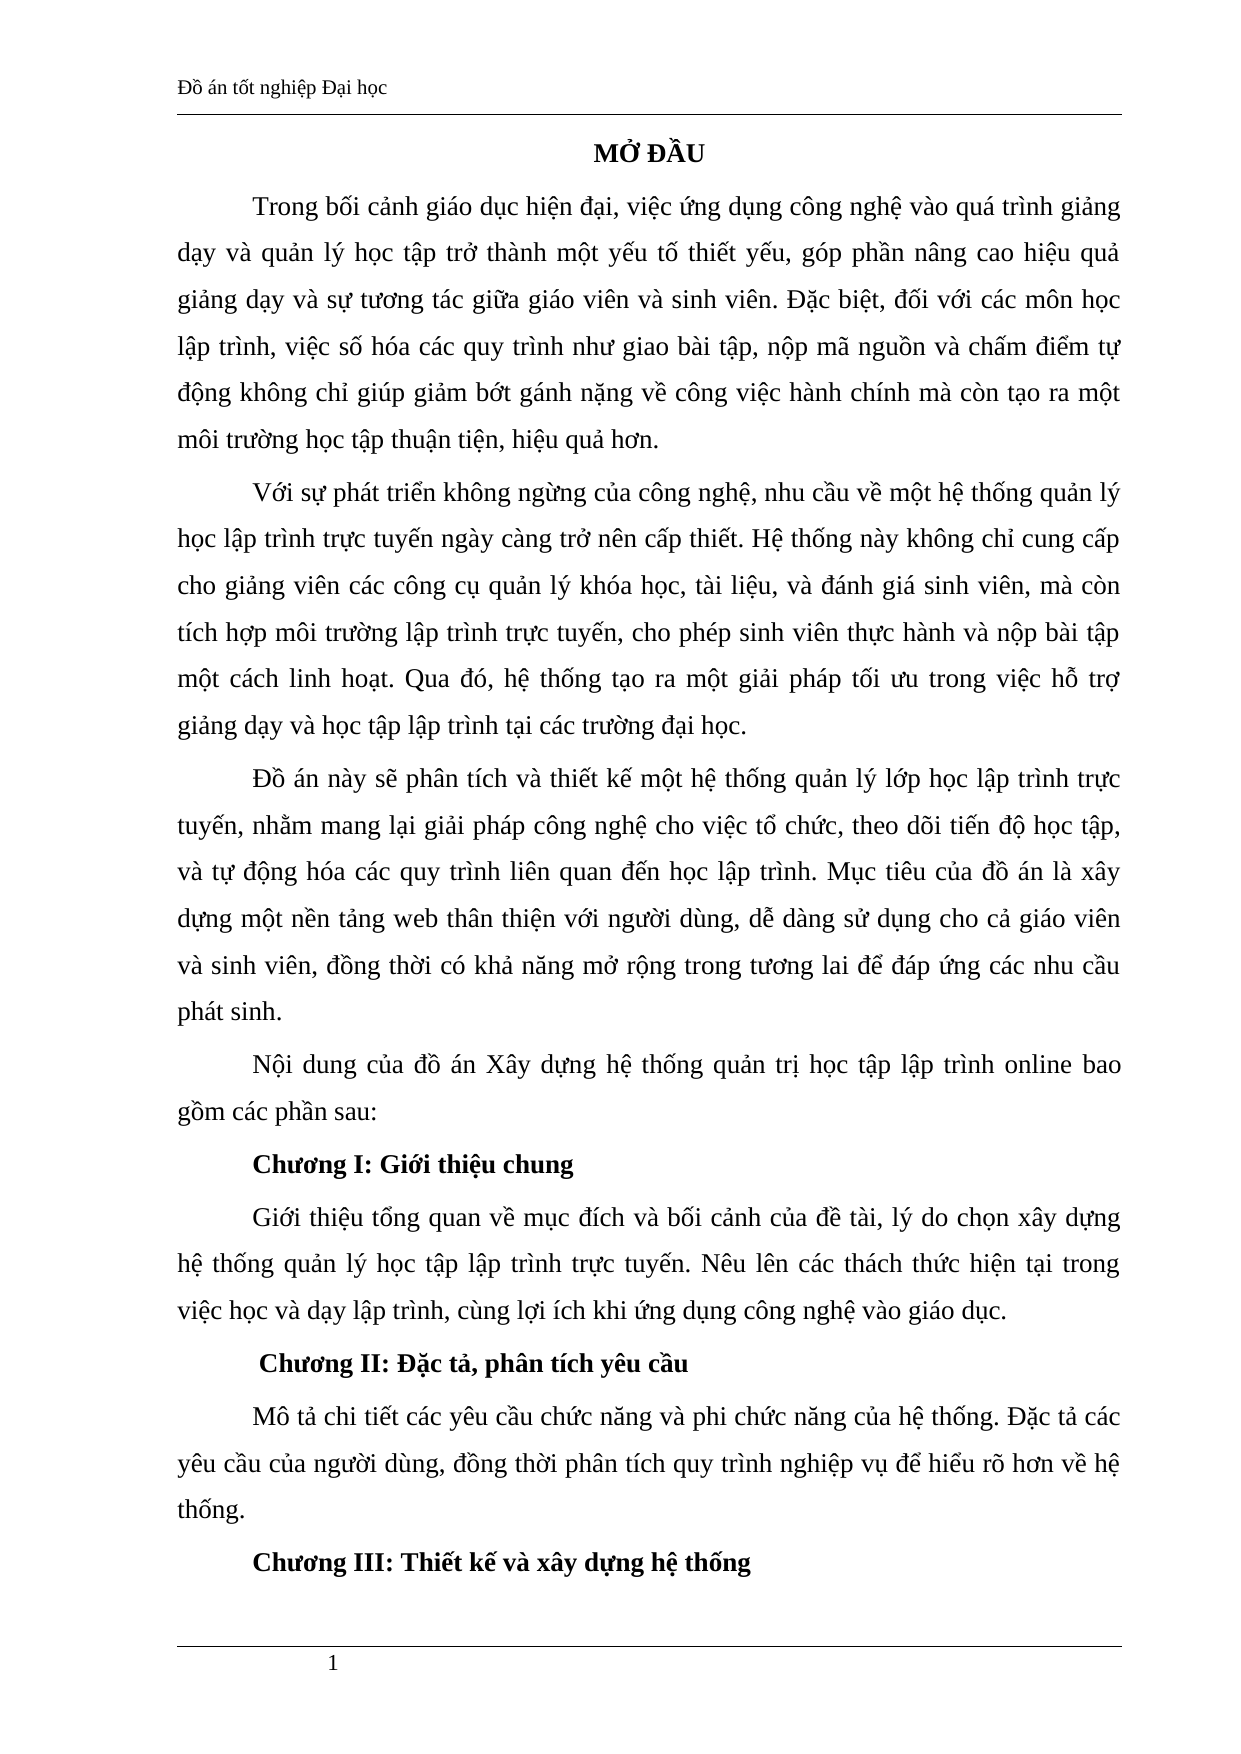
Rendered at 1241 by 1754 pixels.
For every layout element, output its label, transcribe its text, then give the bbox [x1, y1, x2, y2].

text Mô tả chi tiết các yêu cầu chức năng và phi chức năng của hệ thống. Đặc tả các yêu cầu của người dùng, đồng thời phân tích quy trình nghiệp vụ để hiểu rõ hơn về hệ thống. [177, 1400, 1122, 1524]
text Với sự phát triển không ngừng của công nghệ, nhu cầu về một hệ thống quản lý học lập trình trực tuyến ngày càng trở nên cấp thiết. Hệ thống này không chỉ cung cấp cho giảng viên các công cụ quản lý khóa học, tài liệu, và đánh giá sinh viên, mà còn tích hợp môi trường lập trình trực tuyến, cho phép sinh viên thực hành và nộp bài tập một cách linh hoạt. Qua đó, hệ thống tạo ra một giải pháp tối ưu trong việc hỗ trợ giảng dạy và học tập lập trình tại các trường đại học. [177, 476, 1122, 740]
text Đồ án này sẽ phân tích và thiết kế một hệ thống quản lý lớp học lập trình trực tuyến, nhằm mang lại giải pháp công nghệ cho việc tổ chức, theo dõi tiến độ học tập, và tự động hóa các quy trình liên quan đến học lập trình. Mục tiêu của đồ án là xây dựng một nền tảng web thân thiện với người dùng, dễ dàng sử dụng cho cả giáo viên và sinh viên, đồng thời có khả năng mở rộng trong tương lai để đáp ứng các nhu cầu phát sinh. [177, 762, 1122, 1027]
subtitle MỞ ĐẦU [177, 137, 1122, 168]
text Trong bối cảnh giáo dục hiện đại, việc ứng dụng công nghệ vào quá trình giảng dạy và quản lý học tập trở thành một yếu tố thiết yếu, góp phần nâng cao hiệu quả giảng dạy và sự tương tác giữa giáo viên và sinh viên. Đặc biệt, đối với các môn học lập trình, việc số hóa các quy trình như giao bài tập, nộp mã nguồn và chấm điểm tự động không chỉ giúp giảm bớt gánh nặng về công việc hành chính mà còn tạo ra một môi trường học tập thuận tiện, hiệu quả hơn. [177, 189, 1122, 454]
text Chương I: Giới thiệu chung [177, 1148, 1122, 1179]
text Chương II: Đặc tả, phân tích yêu cầu [177, 1347, 1122, 1378]
text Giới thiệu tổng quan về mục đích và bối cảnh của đề tài, lý do chọn xây dựng hệ thống quản lý học tập lập trình trực tuyến. Nêu lên các thách thức hiện tại trong việc học và dạy lập trình, cùng lợi ích khi ứng dụng công nghệ vào giáo dục. [177, 1201, 1122, 1325]
text Nội dung của đồ án Xây dựng hệ thống quản trị học tập lập trình online bao gồm các phần sau: [177, 1048, 1122, 1126]
text Chương III: Thiết kế và xây dựng hệ thống [177, 1546, 1122, 1577]
